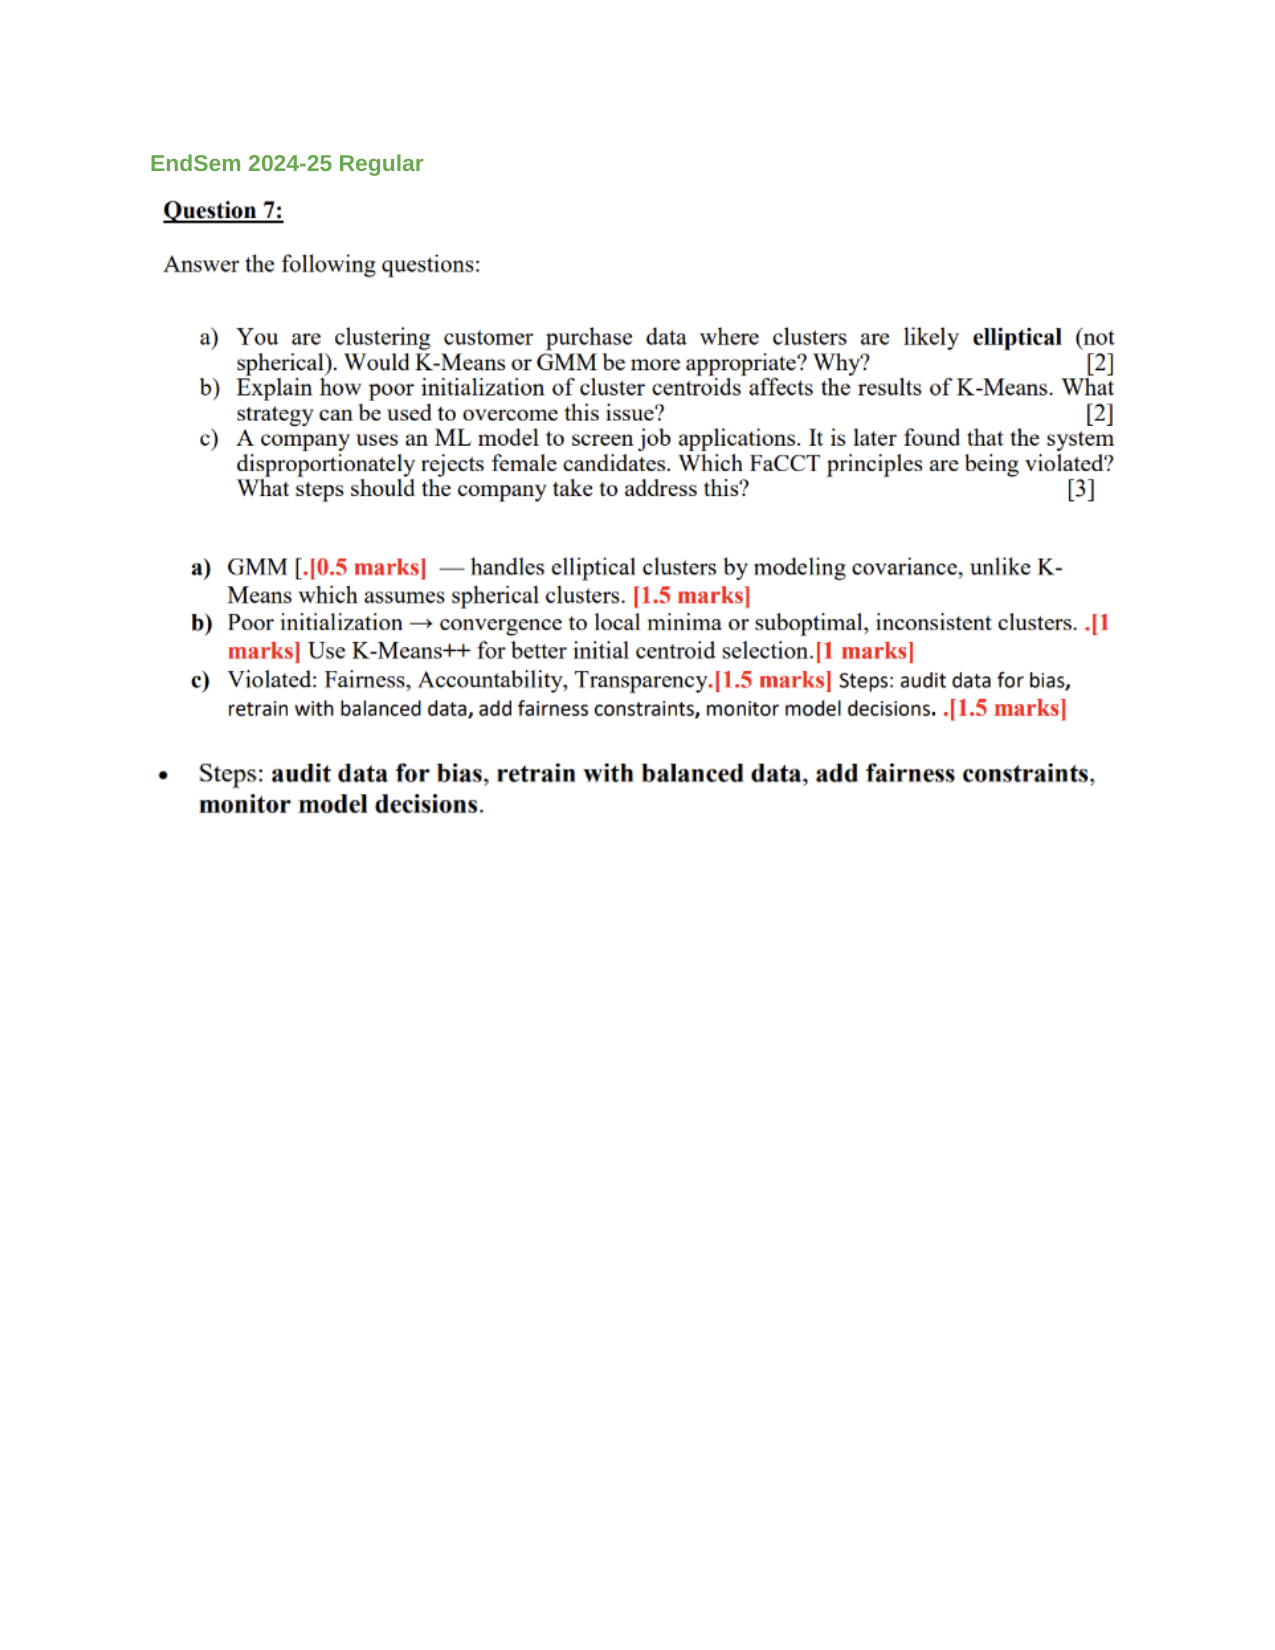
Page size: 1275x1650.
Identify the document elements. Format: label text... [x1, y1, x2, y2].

text EndSem 2024-25 Regular [150, 150, 1125, 176]
picture [150, 745, 1125, 835]
picture [150, 193, 1125, 736]
